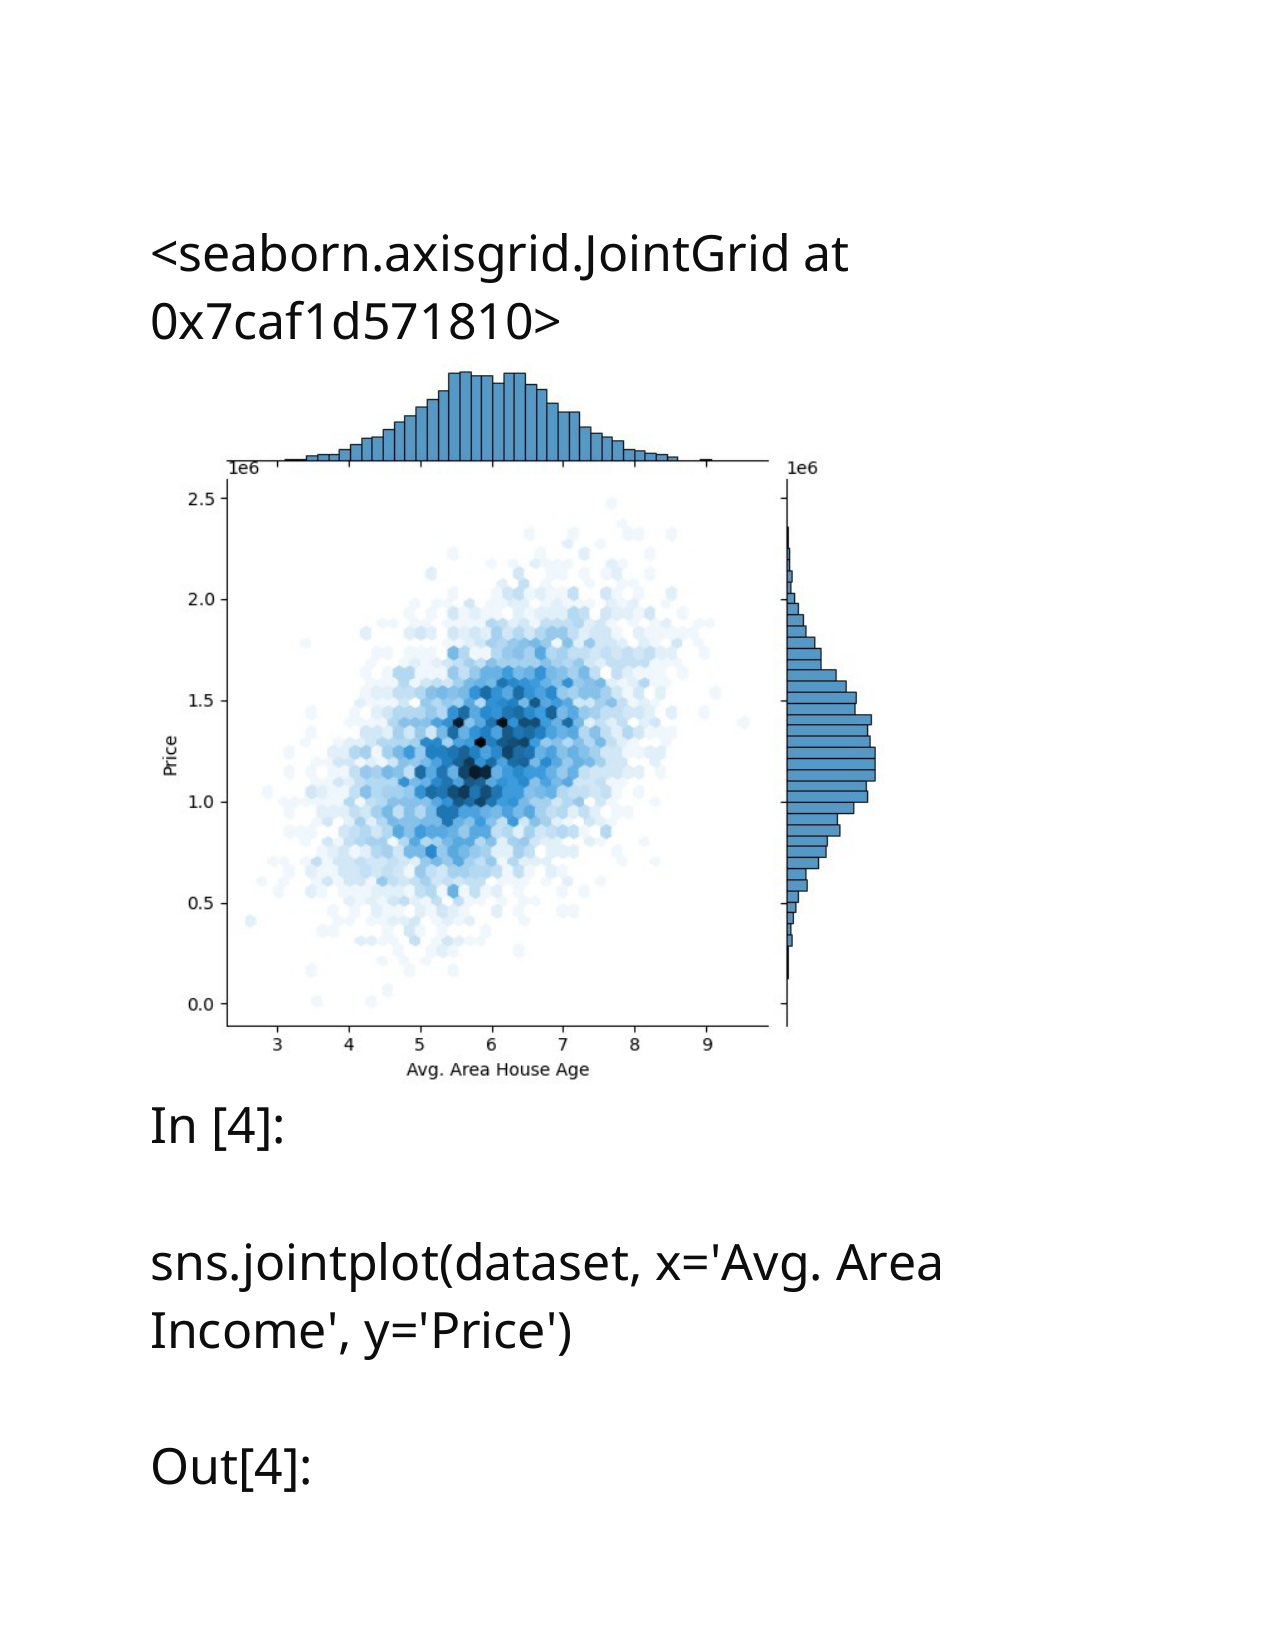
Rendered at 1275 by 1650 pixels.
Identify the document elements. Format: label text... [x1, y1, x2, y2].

text sns.jointplot(dataset, x='Avg. Area Income', y='Price') [150, 1227, 1125, 1363]
text In [4]: [150, 1091, 1125, 1159]
text Out[4]: [150, 1431, 1125, 1499]
text <seaborn.axisgrid.JointGrid at 0x7caf1d571810> [150, 218, 1125, 354]
